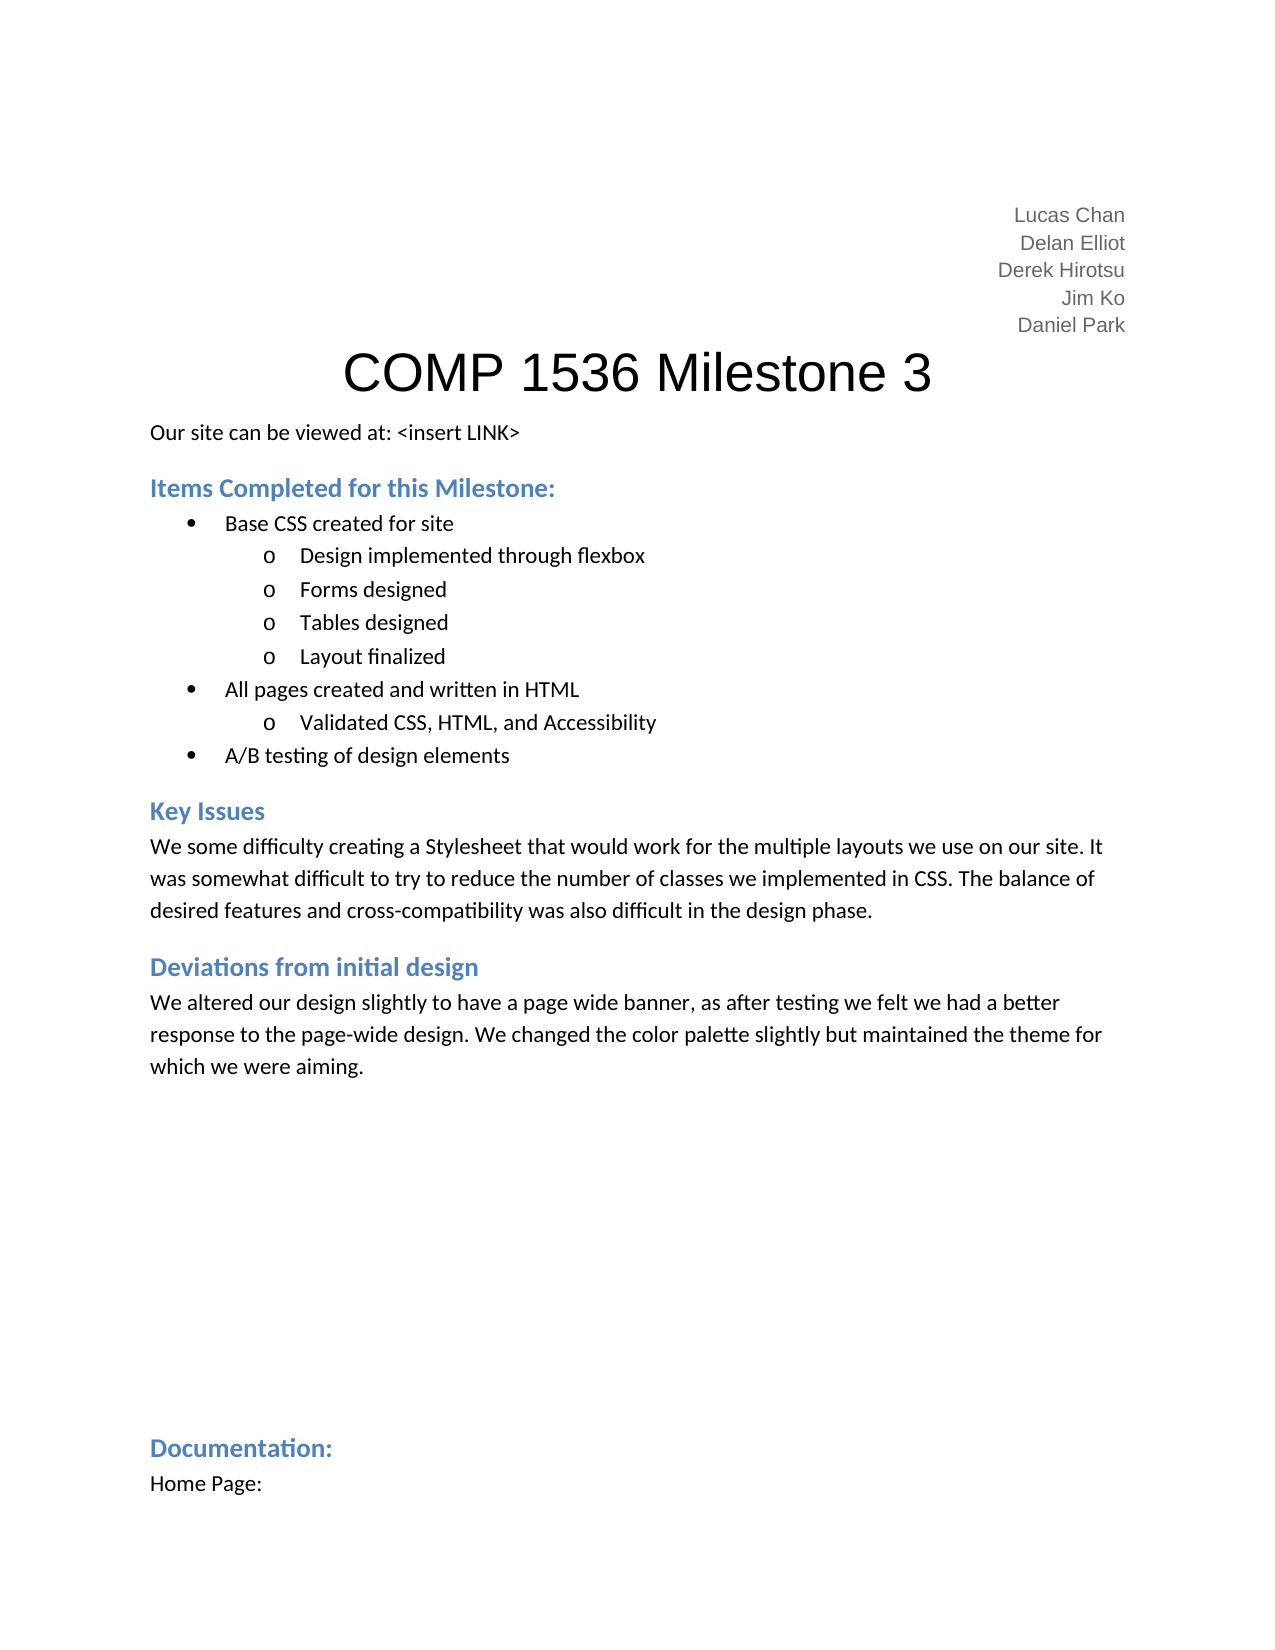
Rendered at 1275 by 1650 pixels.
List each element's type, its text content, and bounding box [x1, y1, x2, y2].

list Tables designed [262, 608, 1125, 638]
subtitle Deviations from initial design [150, 950, 1125, 983]
list Base CSS created for site [187, 509, 1125, 537]
list Design implemented through flexbox [262, 541, 1125, 571]
subtitle Key Issues [150, 794, 1125, 827]
title COMP 1536 Milestone 3 [150, 341, 1125, 403]
subtitle Items Completed for this Milestone: [150, 471, 1125, 504]
subtitle Delan Elliot [150, 231, 1125, 254]
list Validated CSS, HTML, and Accessibility [262, 708, 1125, 737]
text Our site can be viewed at: <insert LINK> [150, 418, 1125, 446]
subtitle Jim Ko [150, 286, 1125, 309]
text Home Page: [150, 1469, 1125, 1497]
subtitle Lucas Chan [150, 203, 1125, 227]
subtitle Daniel Park [150, 313, 1125, 337]
list Layout finalized [262, 642, 1125, 671]
list A/B testing of design elements [187, 741, 1125, 769]
text We altered our design slightly to have a page wide banner, as after testing we felt we had a better response to the page-wide design. We changed the color palette slightly but maintained the theme for which we were aiming. [150, 988, 1125, 1080]
text We some difficulty creating a Stylesheet that would work for the multiple layouts we use on our site. It was somewhat difficult to try to reduce the number of classes we implemented in CSS. The balance of desired features and cross-compatibility was also difficult in the design phase. [150, 832, 1125, 925]
list Forms designed [262, 575, 1125, 604]
subtitle Documentation: [150, 1431, 1125, 1464]
list All pages created and written in HTML [187, 676, 1125, 704]
subtitle Derek Hirotsu [150, 258, 1125, 282]
